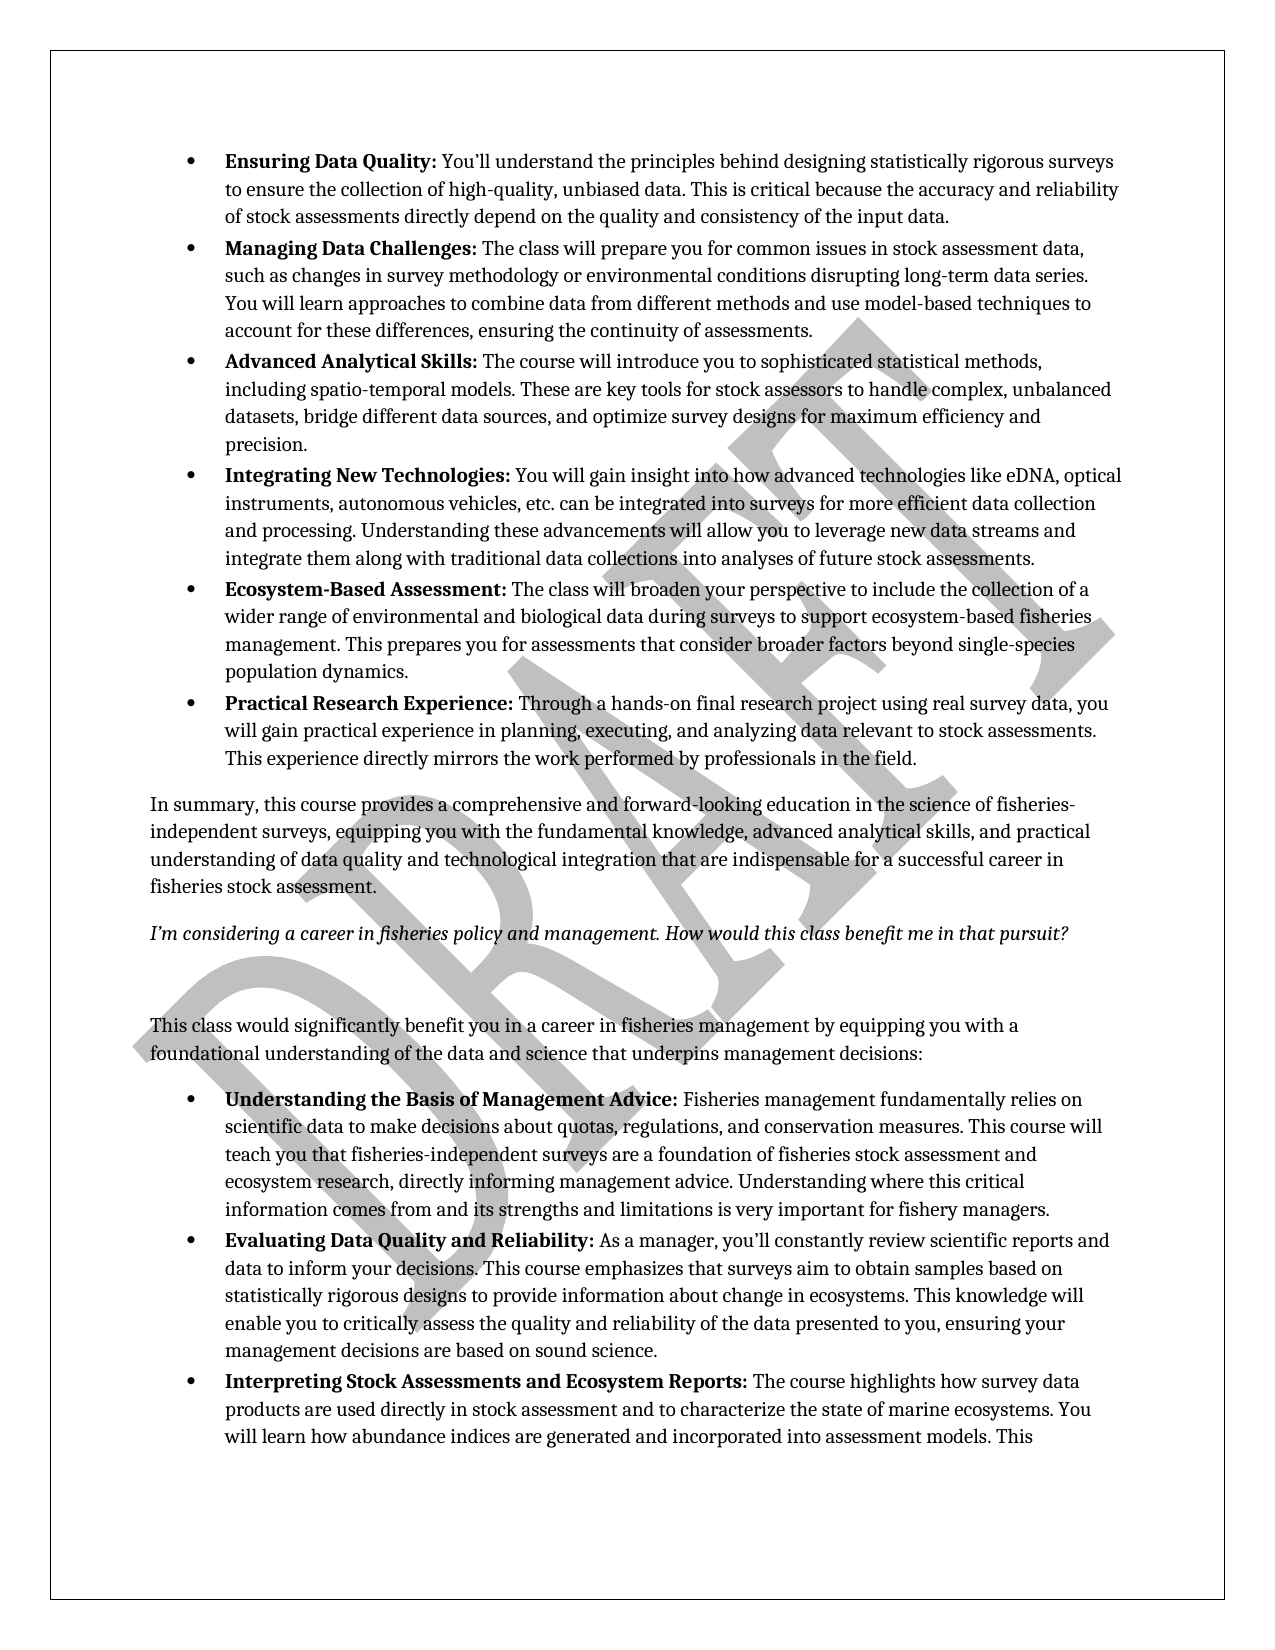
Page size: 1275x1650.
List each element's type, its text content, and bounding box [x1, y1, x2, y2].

list Ensuring Data Quality: You’ll understand the principles behind designing statistically rigorous surveys to ensure the collection of high-quality, unbiased data. This is critical because the accuracy and reliability of stock assessments directly depend on the quality and consistency of the input data. [187, 150, 1125, 229]
text I’m considering a career in fisheries policy and management. How would this class benefit me in that pursuit? [150, 921, 1125, 945]
text This class would significantly benefit you in a career in fisheries management by equipping you with a foundational understanding of the data and science that underpins management decisions: [150, 1014, 1125, 1065]
list Understanding the Basis of Management Advice: Fisheries management fundamentally relies on scientific data to make decisions about quotas, regulations, and conservation measures. This course will teach you that fisheries-independent surveys are a foundation of fisheries stock assessment and ecosystem research, directly informing management advice. Understanding where this critical information comes from and its strengths and limitations is very important for fishery managers. [187, 1087, 1125, 1221]
list Practical Research Experience: Through a hands-on final research project using real survey data, you will gain practical experience in planning, executing, and analyzing data relevant to stock assessments. This experience directly mirrors the work performed by professionals in the field. [187, 691, 1125, 770]
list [187, 1370, 1125, 1449]
list Integrating New Technologies: You will gain insight into how advanced technologies like eDNA, optical instruments, autonomous vehicles, etc. can be integrated into surveys for more efficient data collection and processing. Understanding these advancements will allow you to leverage new data streams and integrate them along with traditional data collections into analyses of future stock assessments. [187, 464, 1125, 570]
list Ecosystem-Based Assessment: The class will broaden your perspective to include the collection of a wider range of environmental and biological data during surveys to support ecosystem-based fisheries management. This prepares you for assessments that consider broader factors beyond single-species population dynamics. [187, 577, 1125, 684]
list Managing Data Challenges: The class will prepare you for common issues in stock assessment data, such as changes in survey methodology or environmental conditions disrupting long-term data series. You will learn approaches to combine data from different methods and use model-based techniques to account for these differences, ensuring the continuity of assessments. [187, 236, 1125, 343]
list Advanced Analytical Skills: The course will introduce you to sophisticated statistical methods, including spatio-temporal models. These are key tools for stock assessors to handle complex, unbalanced datasets, bridge different data sources, and optimize survey designs for maximum efficiency and precision. [187, 350, 1125, 456]
text In summary, this course provides a comprehensive and forward-looking education in the science of fisheries-independent surveys, equipping you with the fundamental knowledge, advanced analytical skills, and practical understanding of data quality and technological integration that are indispensable for a successful career in fisheries stock assessment. [150, 792, 1125, 899]
list Evaluating Data Quality and Reliability: As a manager, you’ll constantly review scientific reports and data to inform your decisions. This course emphasizes that surveys aim to obtain samples based on statistically rigorous designs to provide information about change in ecosystems. This knowledge will enable you to critically assess the quality and reliability of the data presented to you, ensuring your management decisions are based on sound science. [187, 1229, 1125, 1363]
